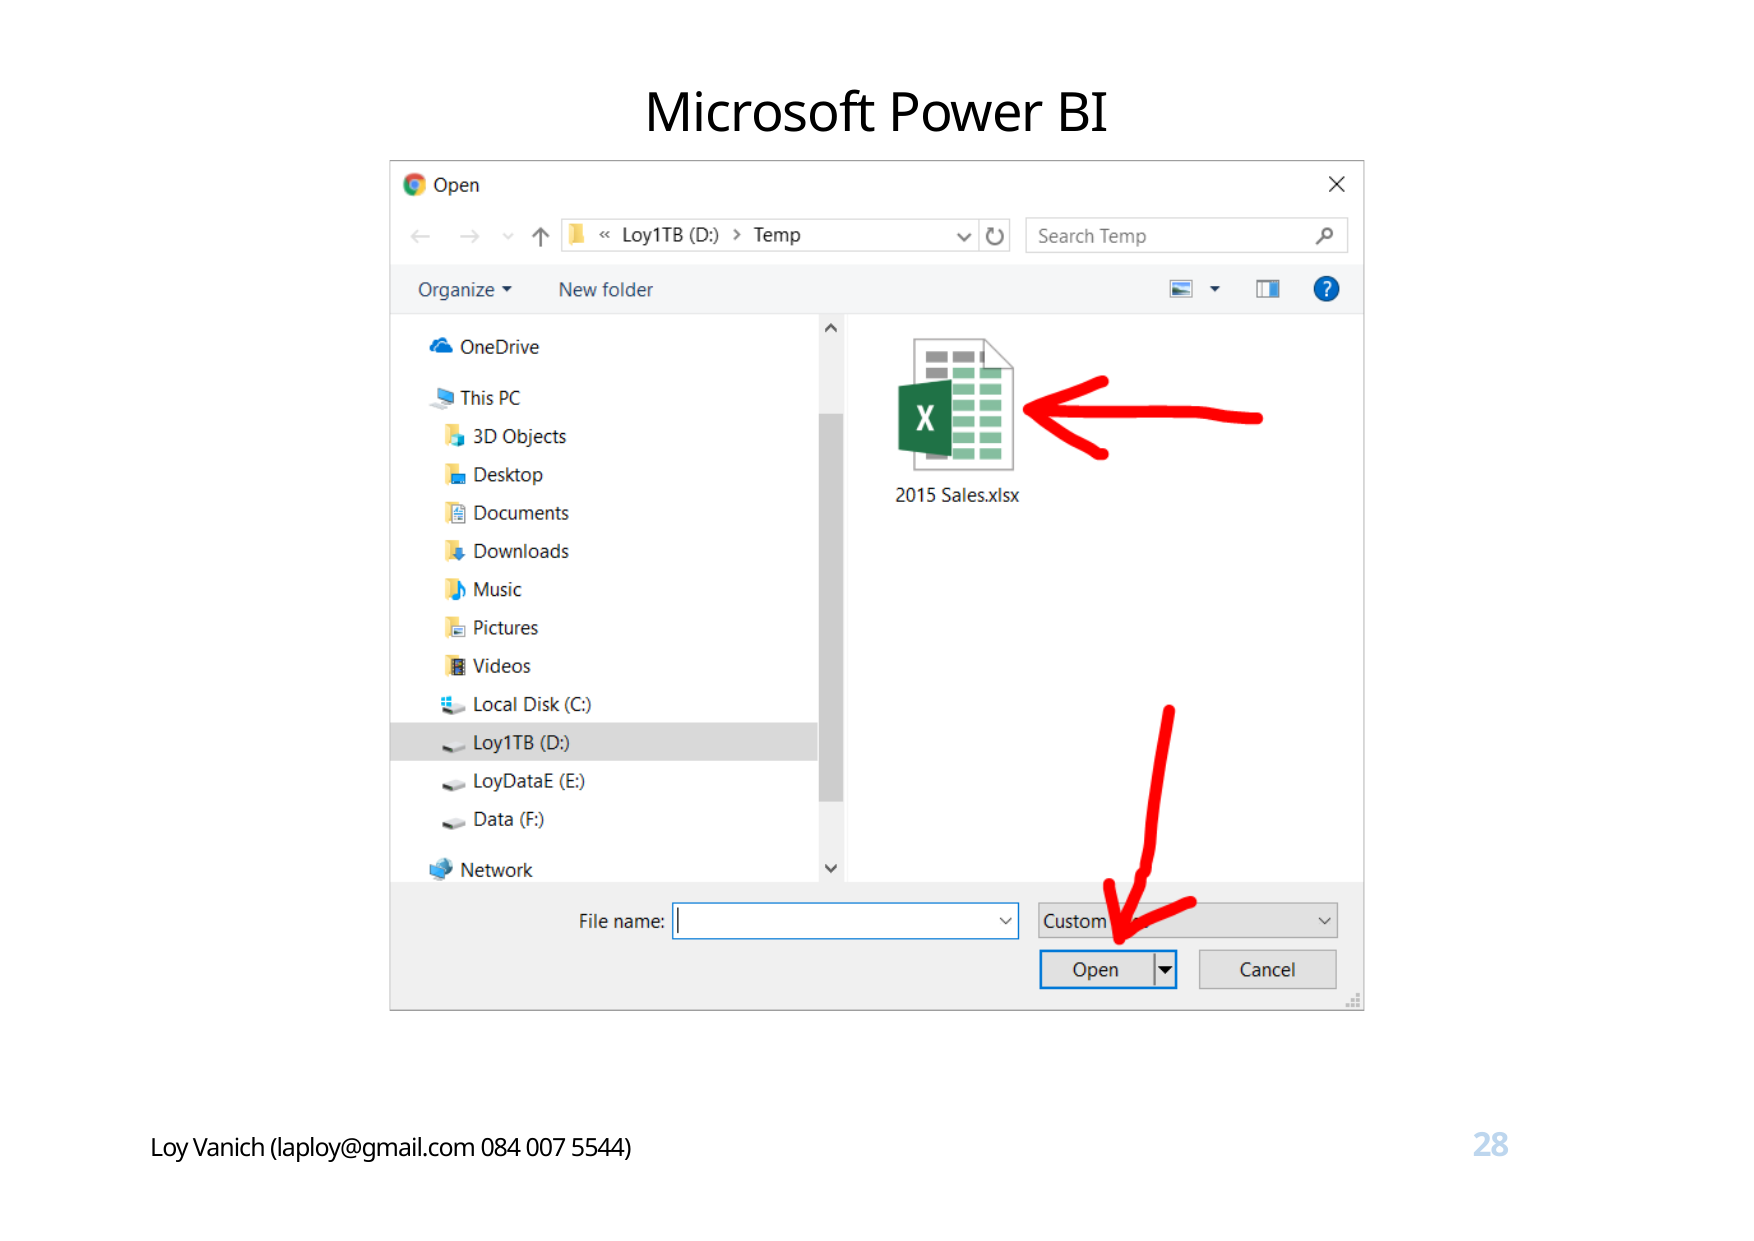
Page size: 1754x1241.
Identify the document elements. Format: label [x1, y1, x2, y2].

picture [389, 160, 1365, 1011]
